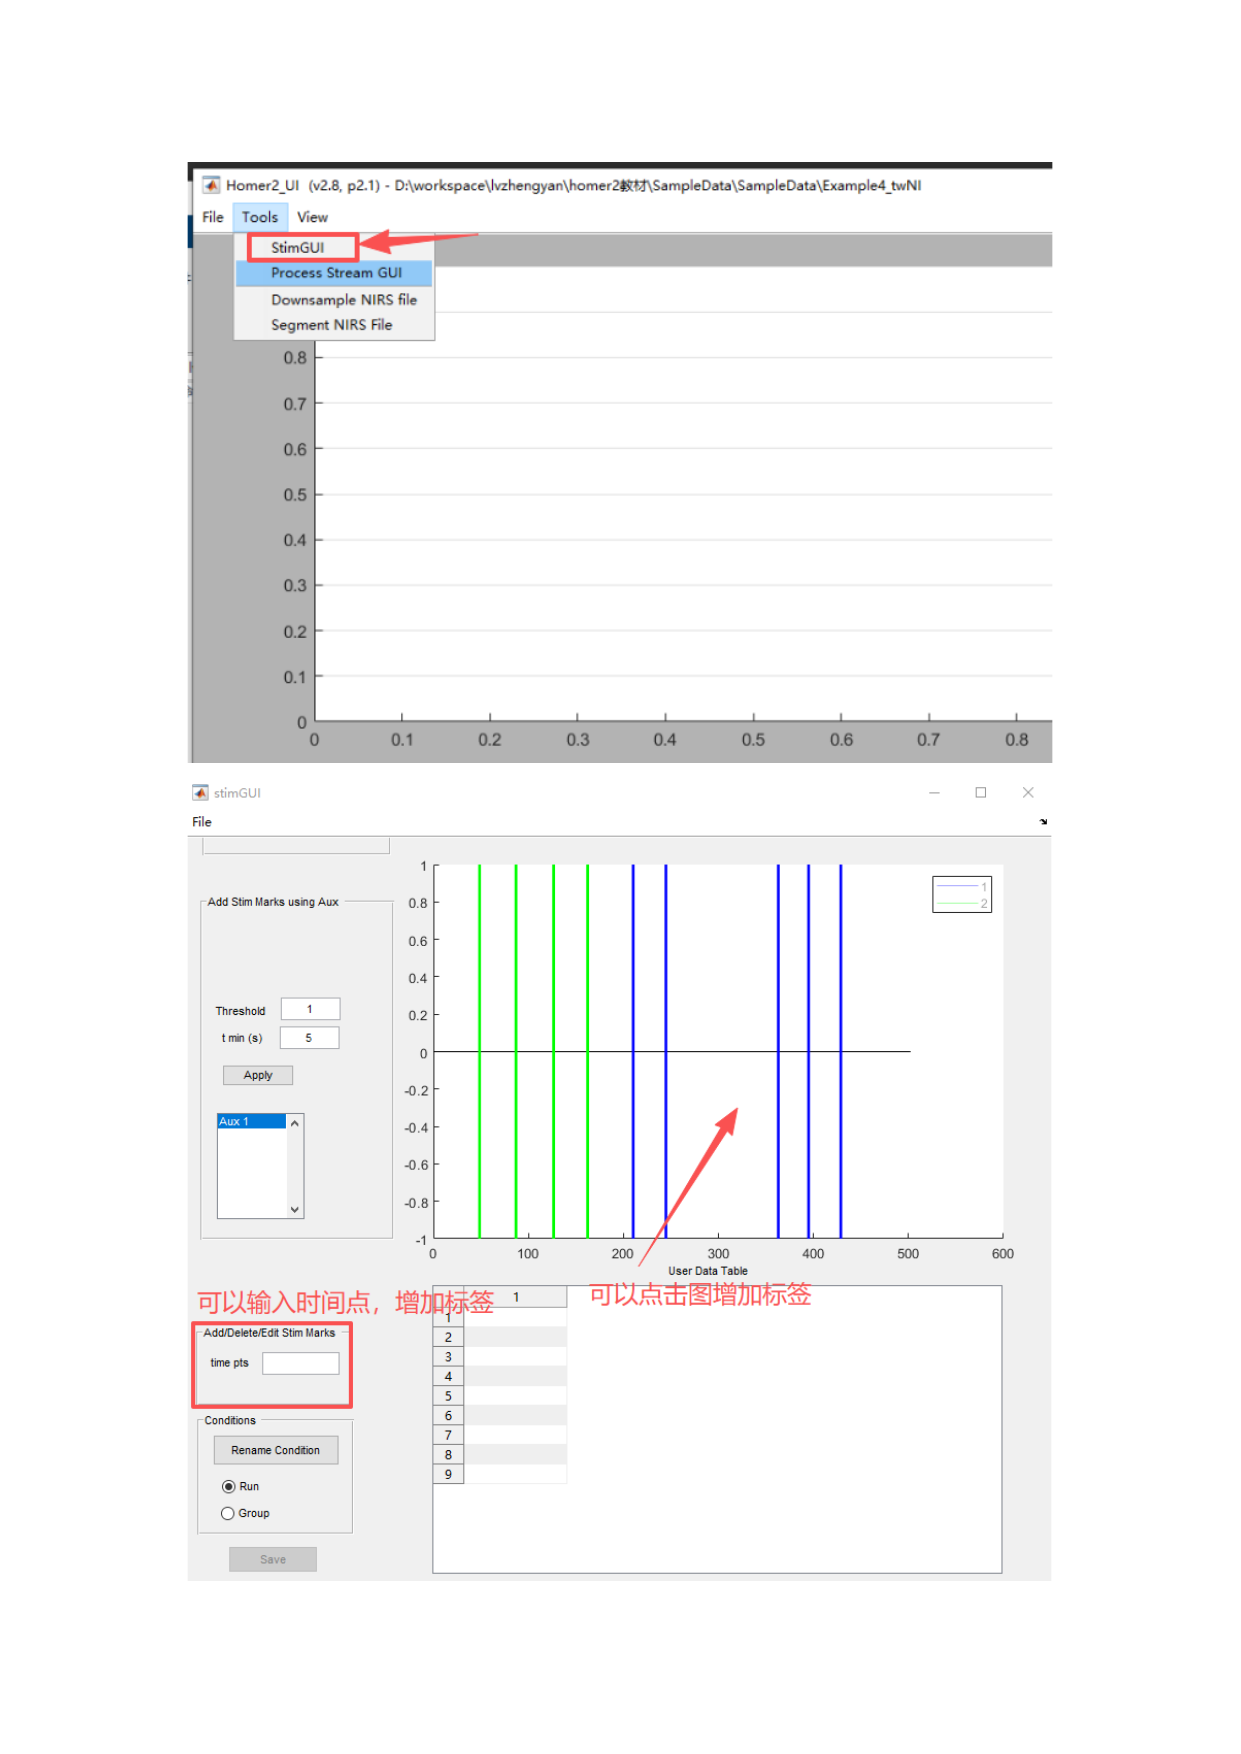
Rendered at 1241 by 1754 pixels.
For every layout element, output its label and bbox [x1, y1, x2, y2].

picture [187, 779, 1052, 1581]
picture [187, 162, 1053, 763]
